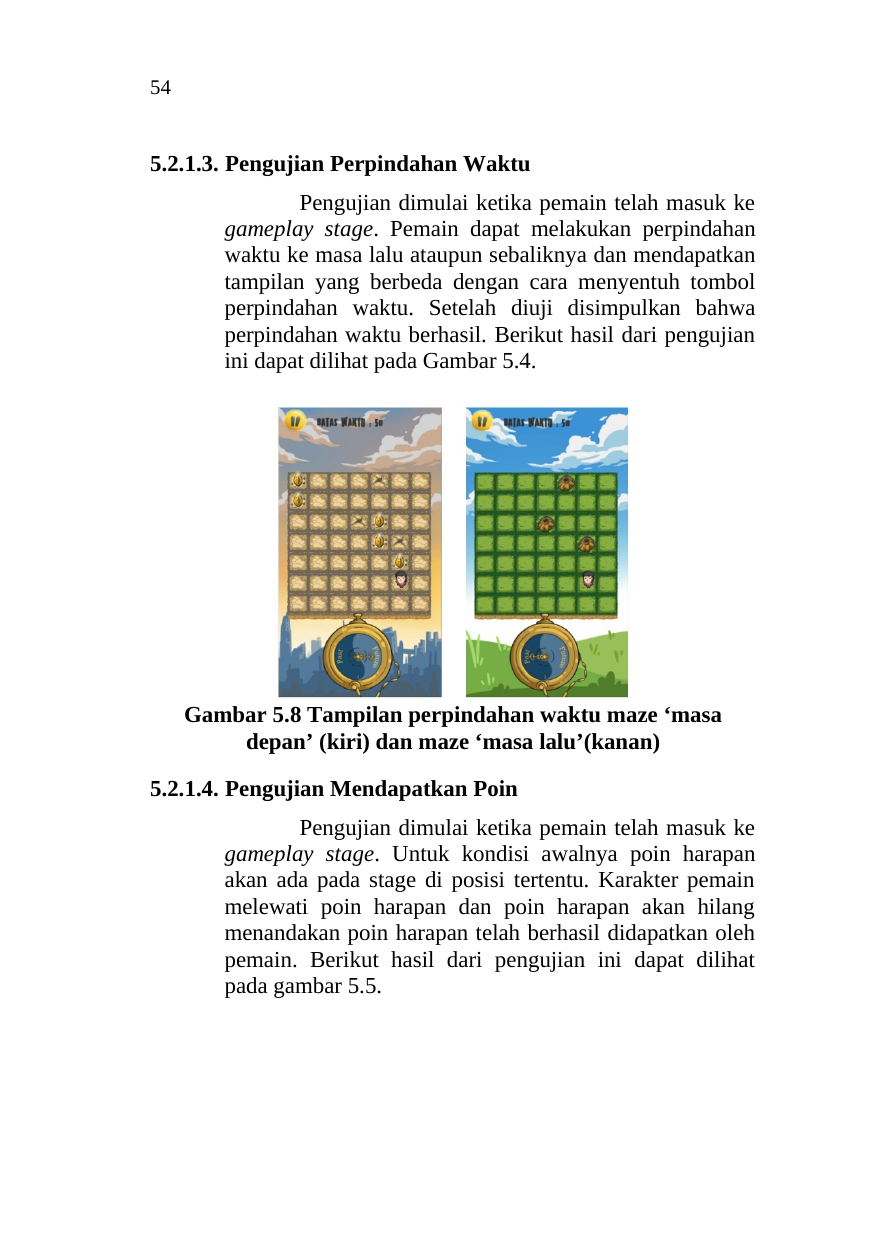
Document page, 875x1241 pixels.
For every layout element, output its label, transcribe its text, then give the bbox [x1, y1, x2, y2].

picture [270, 399, 636, 702]
text Pengujian dimulai ketika pemain telah masuk ke gameplay stage. Pemain dapat melakukan perpindahan waktu ke masa lalu ataupun sebaliknya dan mendapatkan tampilan yang berbeda dengan cara menyentuh tombol perpindahan waktu. Setelah diuji disimpulkan bahwa perpindahan waktu berhasil. Berikut hasil dari pengujian ini dapat dilihat pada Gambar 5.4. [224, 189, 756, 373]
text Pengujian dimulai ketika pemain telah masuk ke gameplay stage. Untuk kondisi awalnya poin harapan akan ada pada stage di posisi tertentu. Karakter pemain melewati poin harapan dan poin harapan akan hilang menandakan poin harapan telah berhasil didapatkan oleh pemain. Berikut hasil dari pengujian ini dapat dilihat pada gambar 5.5. [224, 814, 756, 998]
subtitle Pengujian Mendapatkan Poin [150, 775, 756, 801]
subtitle Pengujian Perpindahan Waktu [150, 150, 756, 176]
